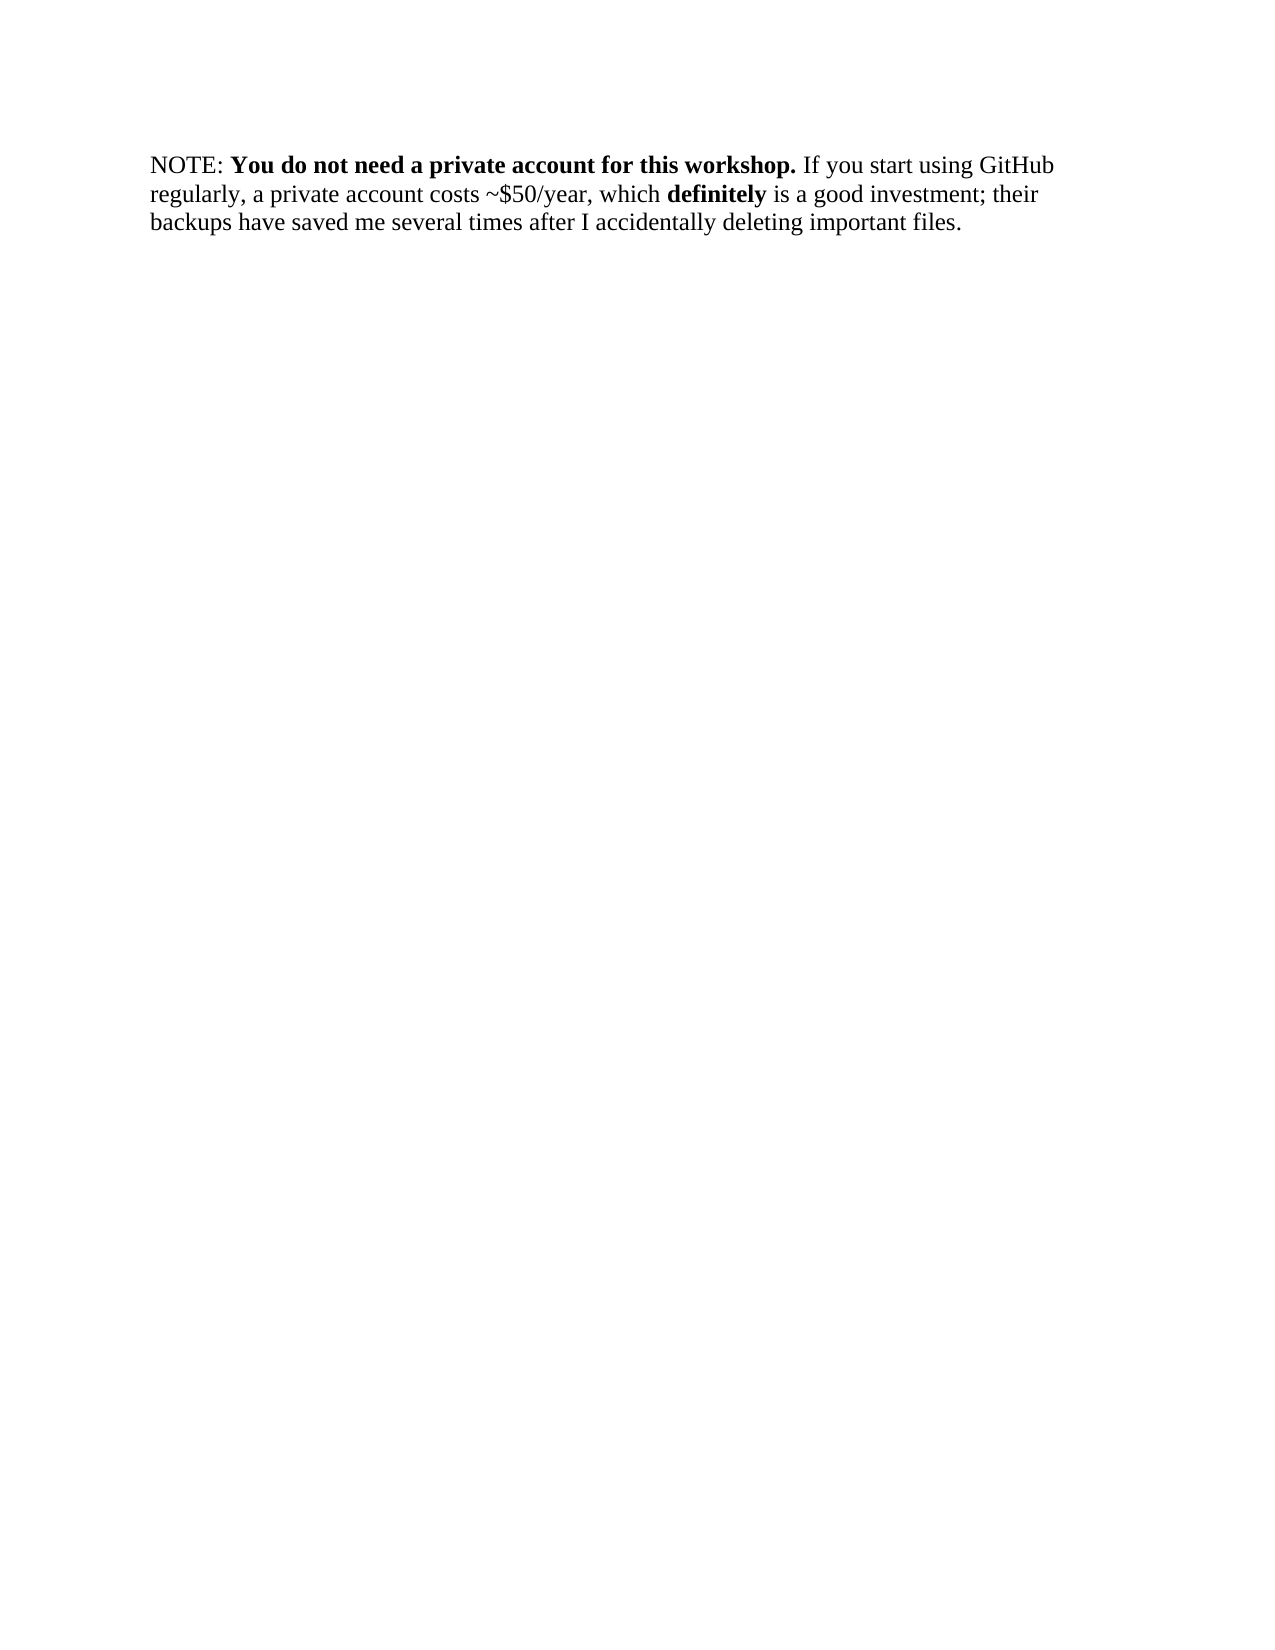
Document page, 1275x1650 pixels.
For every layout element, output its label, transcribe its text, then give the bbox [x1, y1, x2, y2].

text NOTE: You do not need a private account for this workshop. If you start using GitHub regularly, a private account costs ~$50/year, which definitely is a good investment; their backups have saved me several times after I accidentally deleting important files. [150, 150, 1125, 236]
